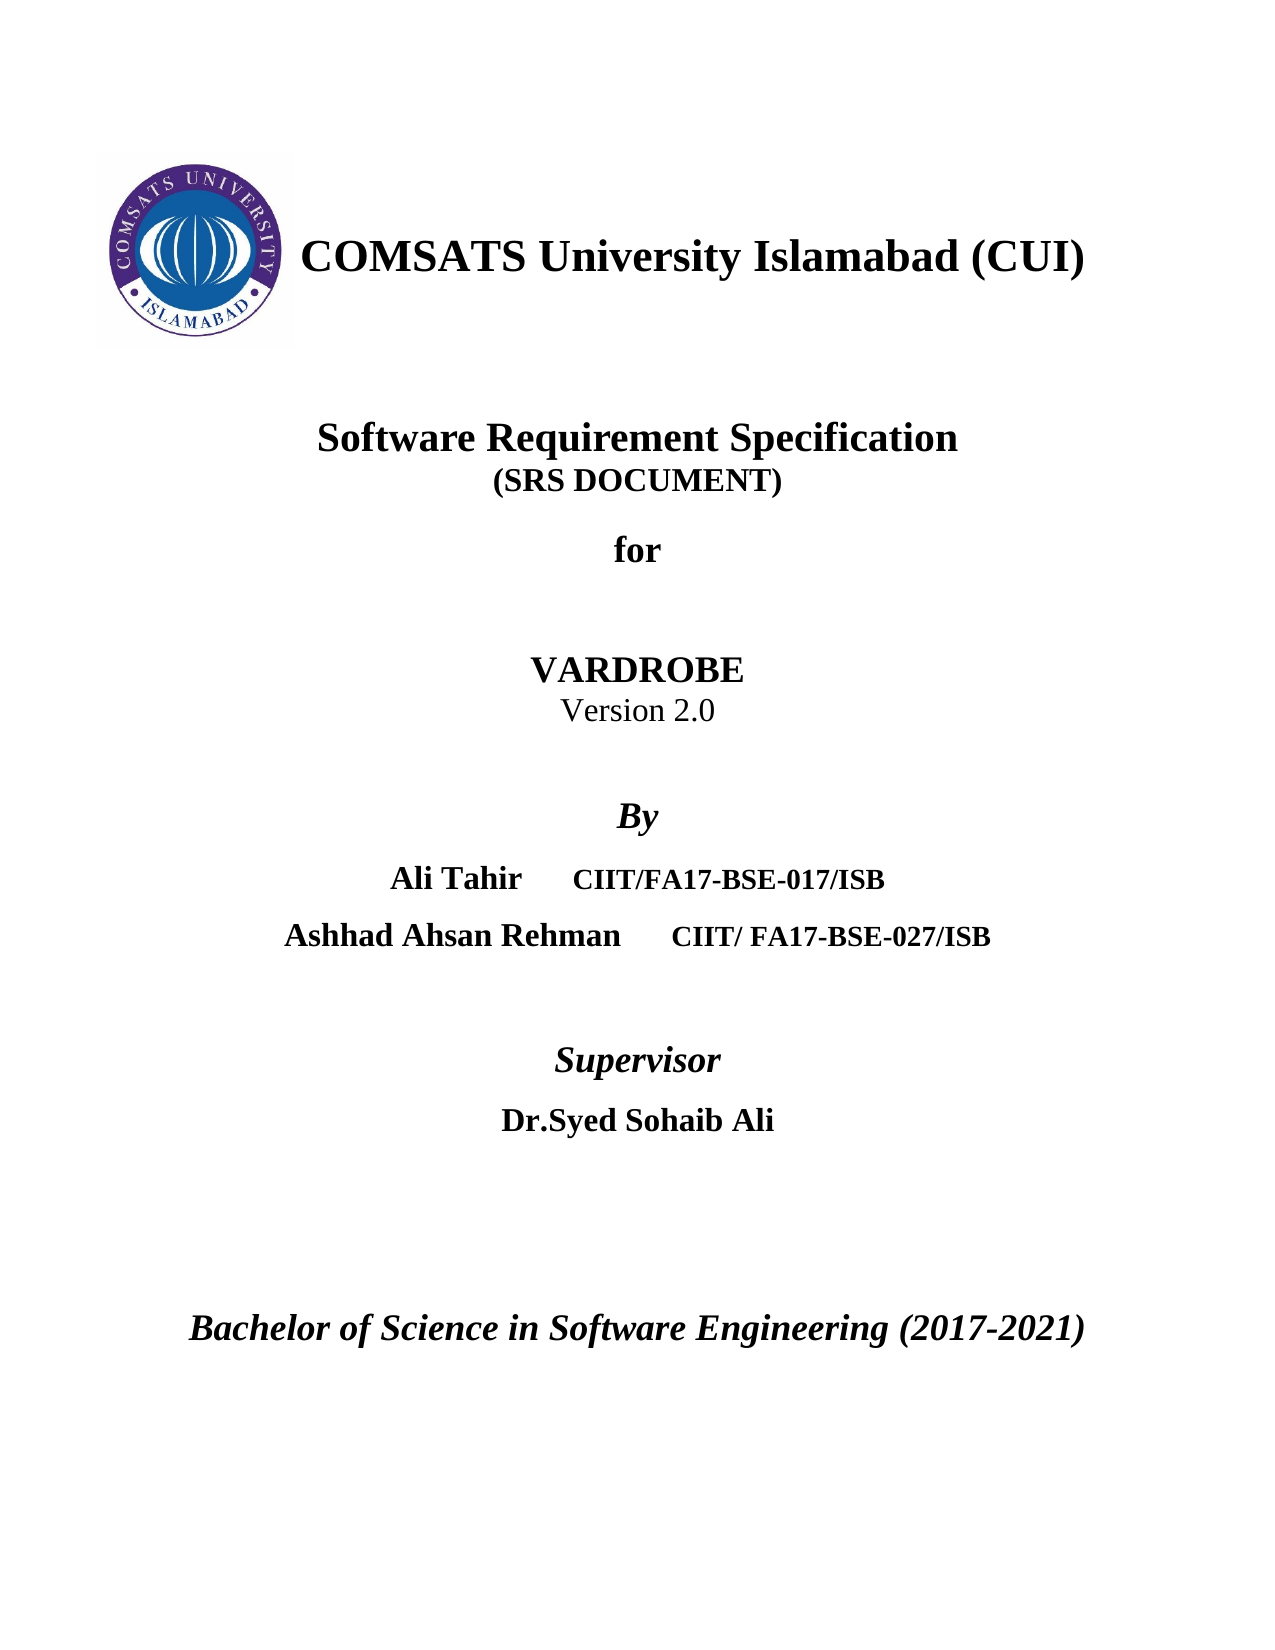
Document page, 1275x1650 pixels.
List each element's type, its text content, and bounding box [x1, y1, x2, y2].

picture [96, 151, 294, 349]
text COMSATS University Islamabad (CUI) [294, 229, 1125, 282]
text Supervisor Dr.Syed Sohaib Ali [150, 1038, 1125, 1138]
title for [150, 528, 1125, 647]
text VARDROBE Version 2.0 [150, 647, 1125, 729]
text By [150, 729, 1125, 837]
title Software Requirement Specification (SRS DOCUMENT) [150, 412, 1125, 498]
text Ashhad Ahsan Rehman CIIT/ FA17-BSE-027/ISB [150, 916, 1125, 954]
title Bachelor of Science in Software Engineering (2017-2021) [150, 1306, 1125, 1349]
text Ali Tahir CIIT/FA17-BSE-017/ISB [150, 858, 1125, 897]
